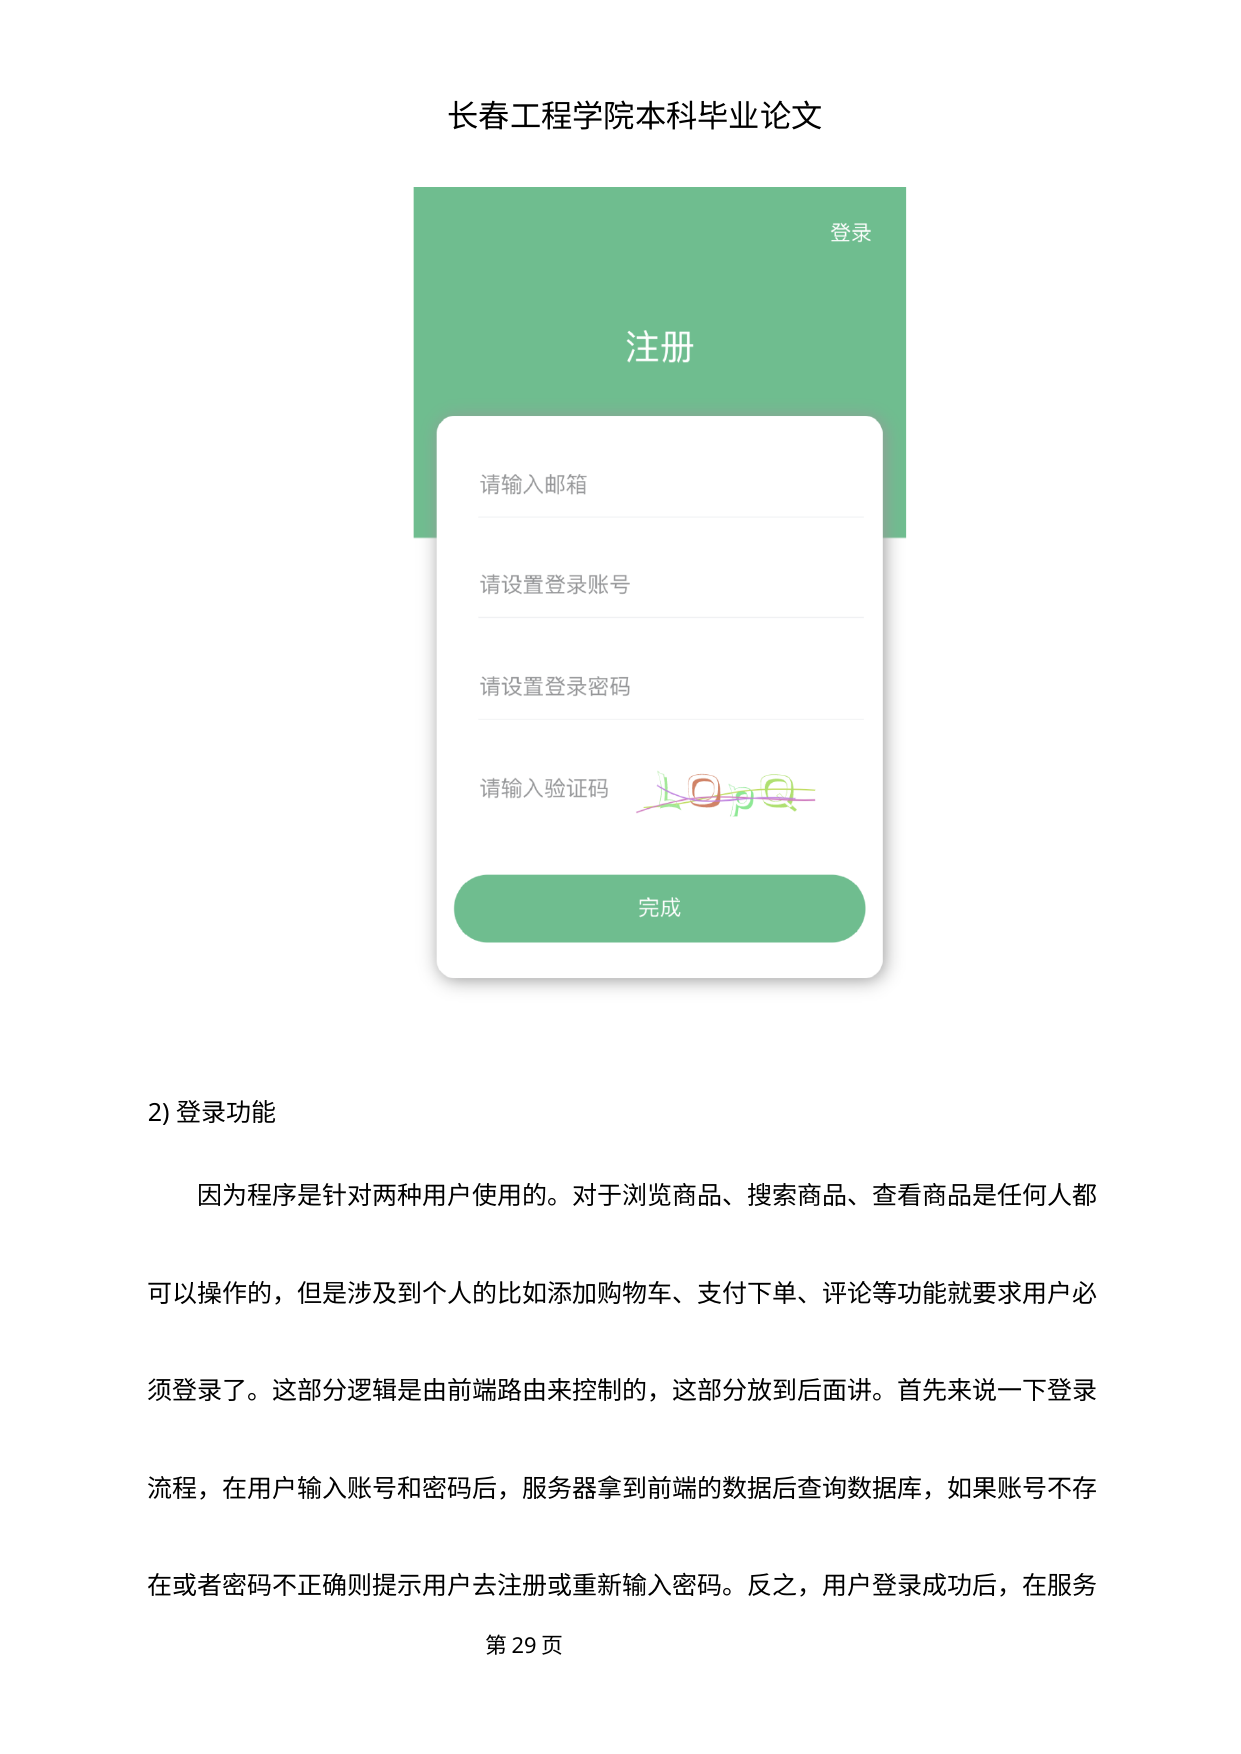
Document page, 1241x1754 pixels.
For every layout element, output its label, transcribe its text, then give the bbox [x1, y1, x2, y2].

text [148, 1161, 1122, 1616]
list 登录功能 [148, 1078, 1122, 1143]
picture [413, 187, 907, 1063]
